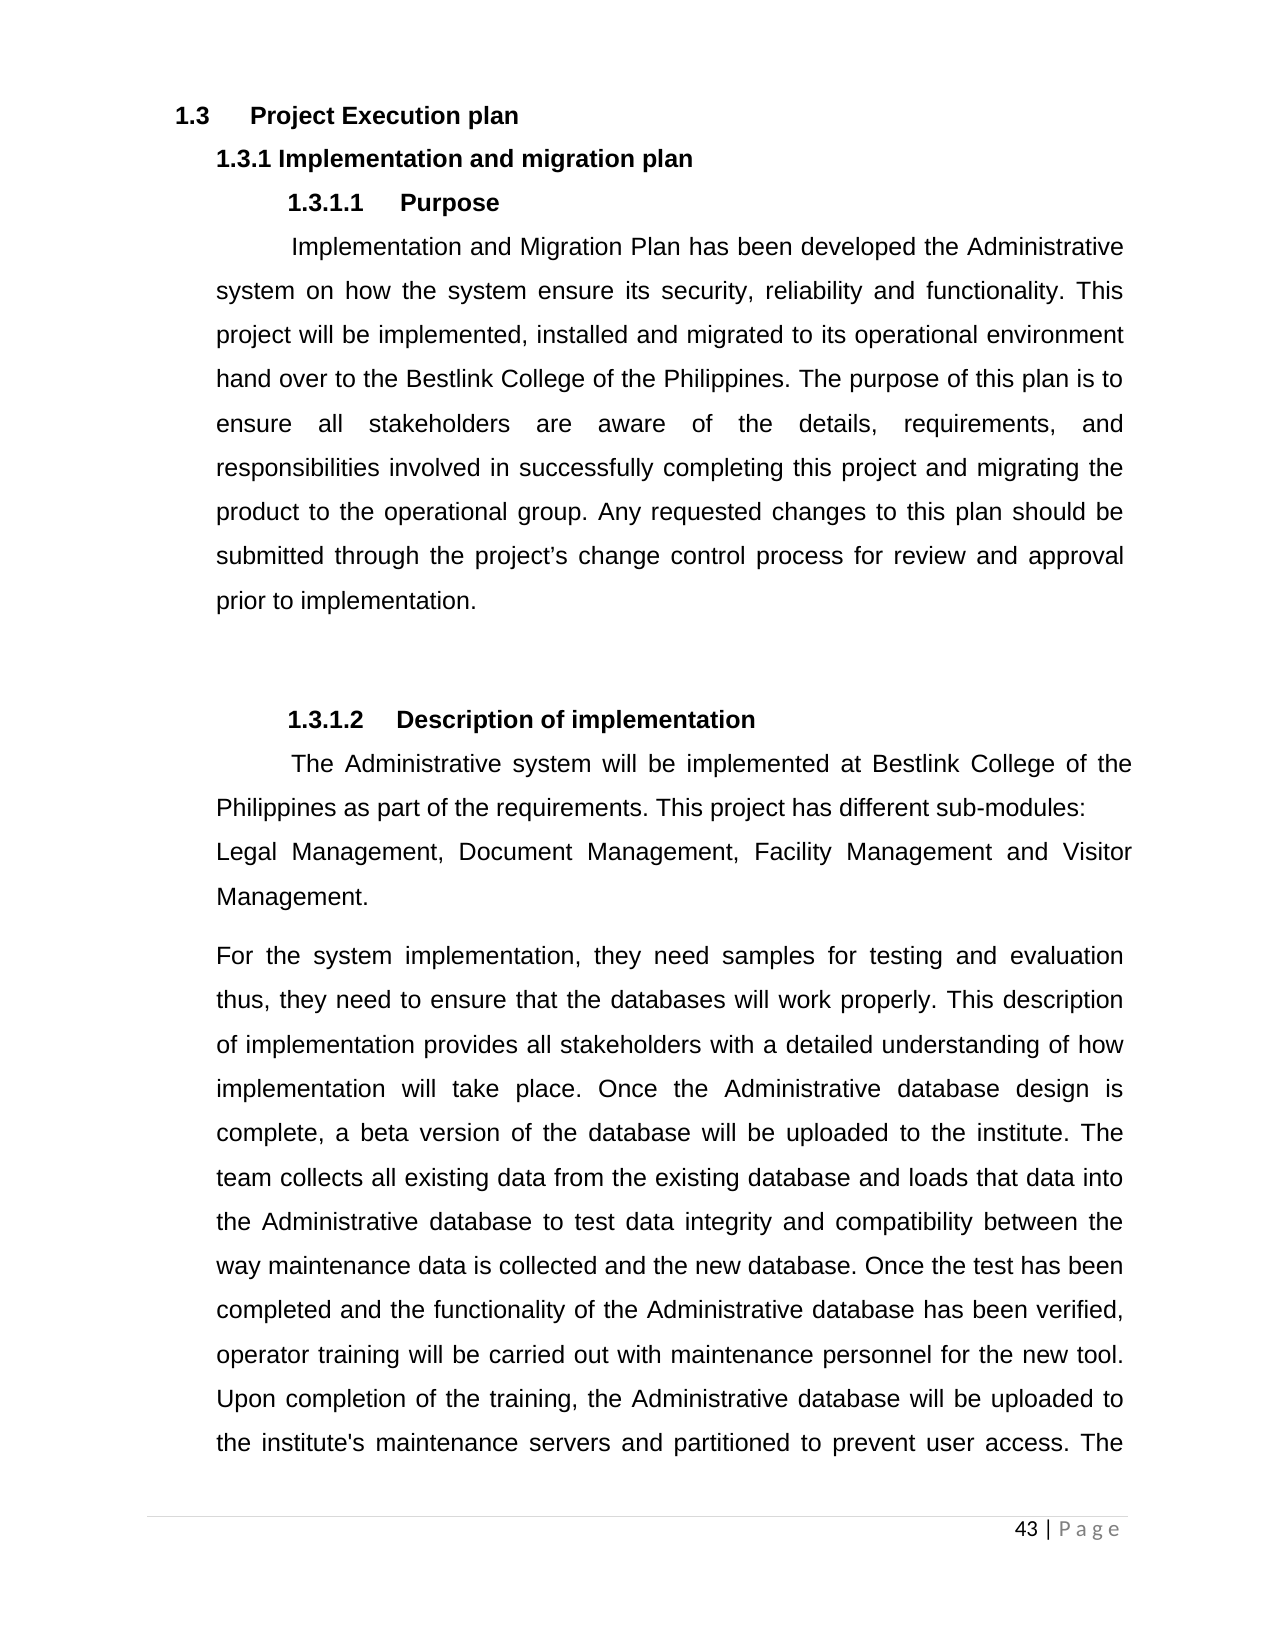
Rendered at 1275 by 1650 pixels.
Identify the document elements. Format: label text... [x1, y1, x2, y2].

text The Administrative system will be implemented at Bestlink College of the Philippines as part of the requirements. This project has different sub-modules: [216, 749, 1133, 822]
subtitle 1.3 Project Execution plan [150, 101, 1134, 129]
subtitle 1.3.1.1 Purpose [150, 188, 1134, 217]
subtitle 1.3.1.2 Description of implementation [150, 705, 1134, 734]
text Implementation and Migration Plan has been developed the Administrative system on how the system ensure its security, reliability and functionality. This project will be implemented, installed and migrated to its operational environment hand over to the Bestlink College of the Philippines. The purpose of this plan is to ensure all stakeholders are aware of the details, requirements, and responsibilities involved in successfully completing this project and migrating the product to the operational group. Any requested changes to this plan should be submitted through the project’s change control process for review and approval prior to implementation. [216, 231, 1125, 614]
subtitle 1.3.1 Implementation and migration plan [216, 144, 1134, 173]
text Legal Management, Document Management, Facility Management and Visitor Management. [216, 837, 1133, 910]
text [216, 941, 1125, 1457]
